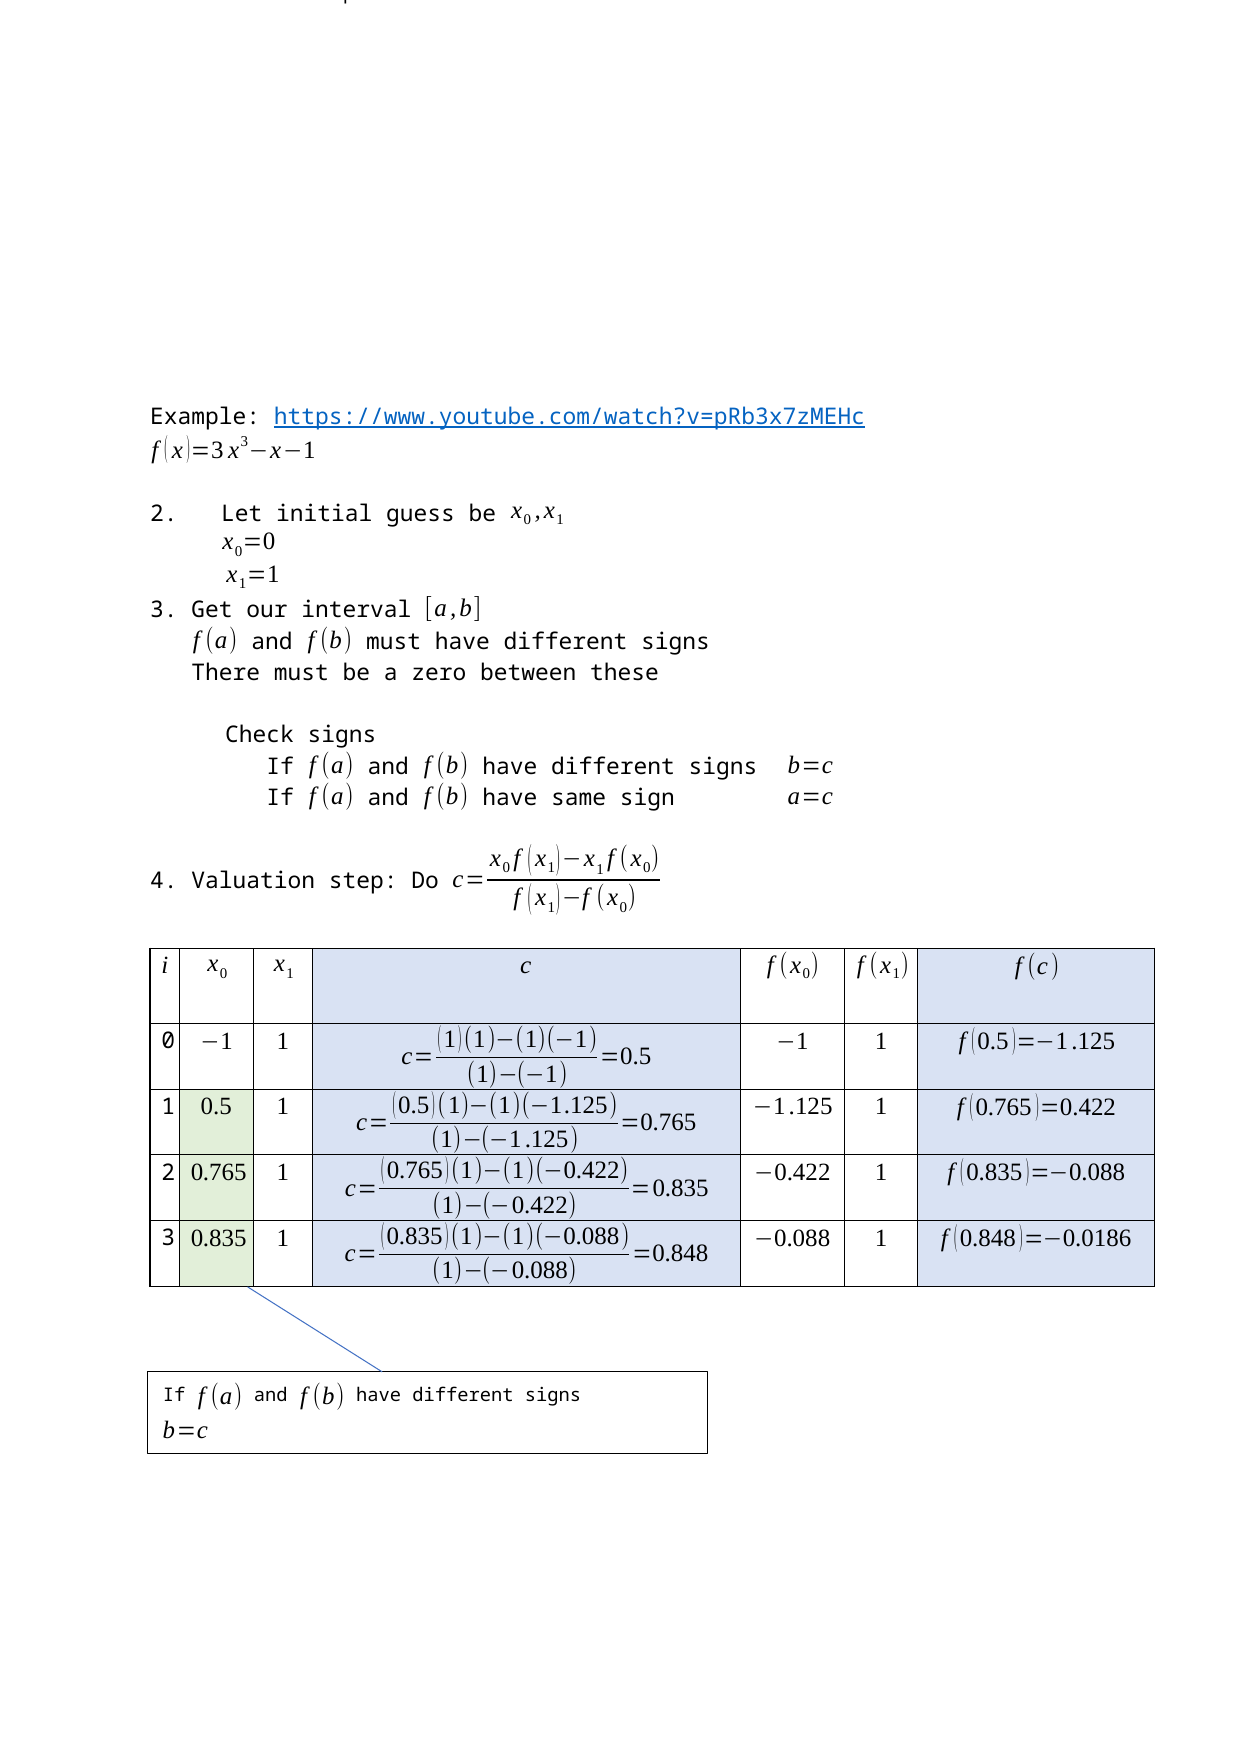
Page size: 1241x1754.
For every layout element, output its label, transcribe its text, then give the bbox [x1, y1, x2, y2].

table_cell [313, 1221, 740, 1286]
table_cell [845, 1024, 917, 1089]
table_header [313, 949, 740, 1023]
table_cell [254, 1221, 312, 1286]
table_cell [741, 1155, 844, 1220]
text 2. Let initial guess be [150, 497, 1090, 528]
text There must be a zero between these [150, 656, 1090, 687]
text and must have different signs [150, 624, 1090, 656]
table_cell [254, 1090, 312, 1154]
table_cell [180, 1090, 253, 1154]
table_header [180, 949, 253, 1023]
table_cell [254, 1024, 312, 1089]
table_cell 0 [151, 1024, 179, 1089]
table_cell [845, 1221, 917, 1286]
table_cell [845, 1155, 917, 1220]
table_cell [180, 1155, 253, 1220]
table_header [918, 949, 1154, 1023]
table_header [254, 949, 312, 1023]
text 3. Get our interval [150, 593, 1090, 624]
table_cell [313, 1024, 740, 1089]
table_cell [741, 1024, 844, 1089]
text If and have same sign [225, 781, 1090, 812]
text 4. Valuation step: Do [150, 843, 1090, 916]
table_cell [741, 1221, 844, 1286]
text Example: https://www.youtube.com/watch?v=pRb3x7zMEHc [150, 400, 1090, 431]
table_cell 3 [151, 1221, 179, 1286]
table_cell [313, 1090, 740, 1154]
table_header [845, 949, 917, 1023]
table_cell [180, 1024, 253, 1089]
table_header [151, 949, 179, 1023]
table_cell [254, 1155, 312, 1220]
table_cell [918, 1024, 1154, 1089]
text If and have different signs [225, 749, 1090, 781]
table_cell [918, 1090, 1154, 1154]
table_cell [918, 1221, 1154, 1286]
table_cell 2 [151, 1155, 179, 1220]
table_cell [741, 1090, 844, 1154]
table_cell [845, 1090, 917, 1154]
table_cell [313, 1155, 740, 1220]
text Check signs [225, 718, 1090, 749]
table_cell [918, 1155, 1154, 1220]
table_header [741, 949, 844, 1023]
table_cell [180, 1221, 253, 1286]
table_cell 1 [151, 1090, 179, 1154]
